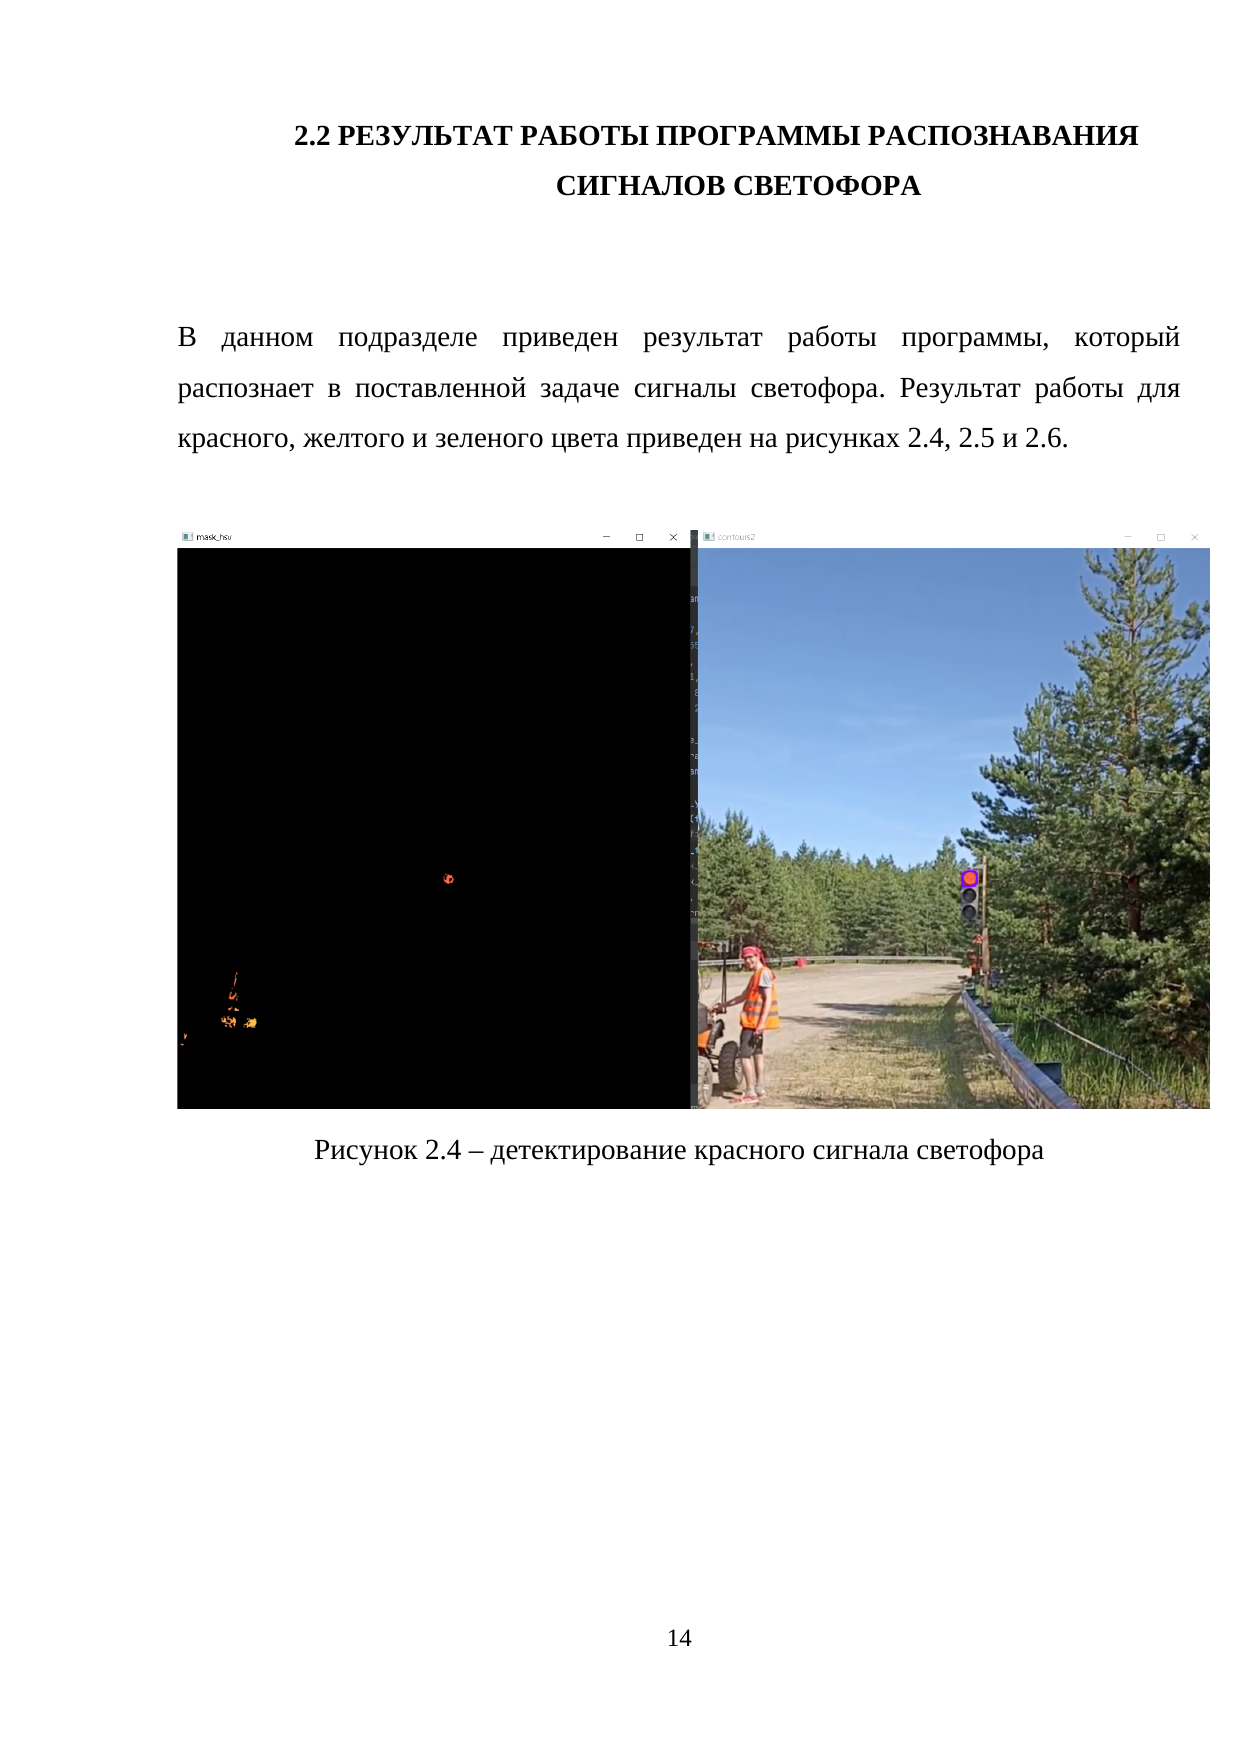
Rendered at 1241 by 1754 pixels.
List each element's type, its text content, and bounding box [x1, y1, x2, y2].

text В данном подразделе приведен результат работы программы, который распознает в поставленной задаче сигналы светофора. Результат работы для красного, желтого и зеленого цвета приведен на рисунках 2.4, 2.5 и 2.6. [177, 319, 1181, 453]
text Рисунок 2.4 – детектирование красного сигнала светофора [177, 1132, 1181, 1166]
list РЕЗУЛЬТАТ РАБОТЫ ПРОГРАММЫ РАСПОЗНАВАНИЯ СИГНАЛОВ СВЕТОФОРА [252, 118, 1181, 202]
picture [177, 530, 1210, 1109]
